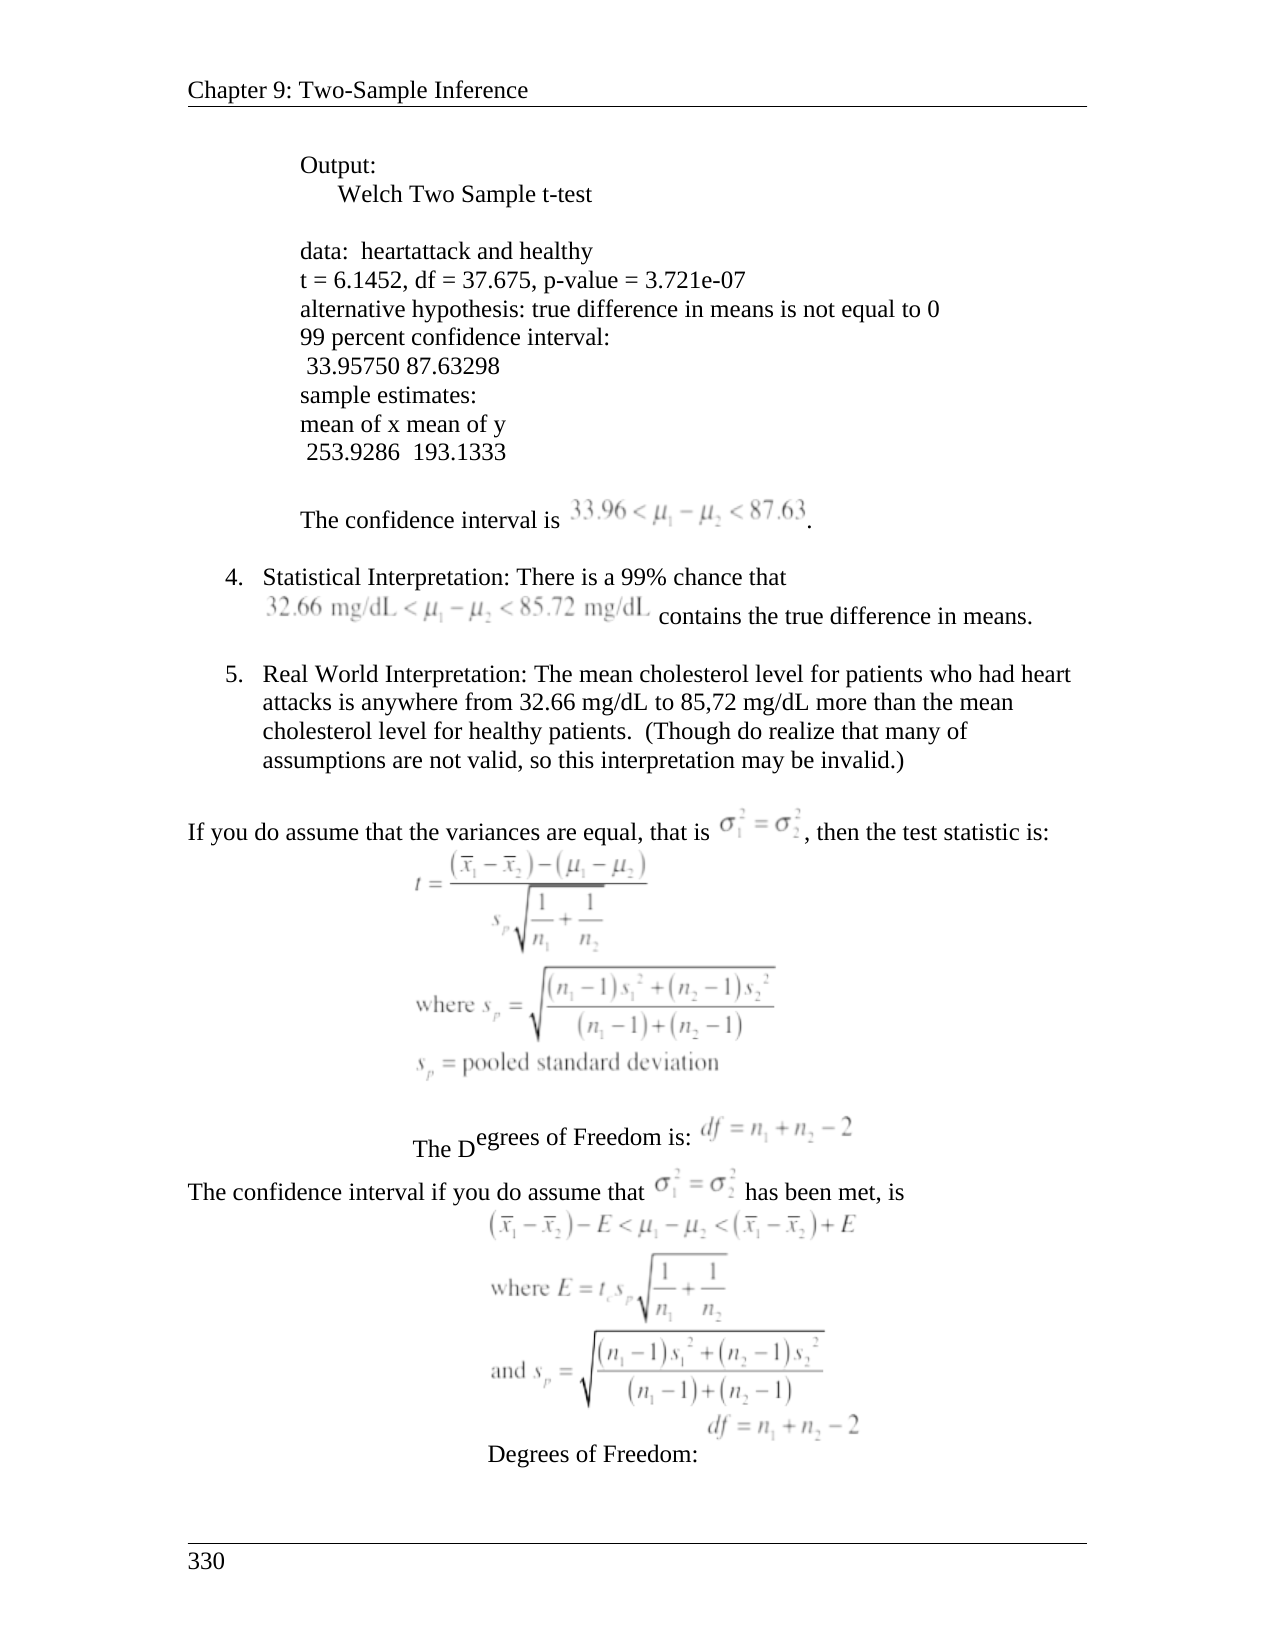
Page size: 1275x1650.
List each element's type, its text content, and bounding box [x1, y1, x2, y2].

list alternative hypothesis: true difference in means is not equal to 0 [300, 294, 1087, 322]
list 99 percent confidence interval: [300, 322, 1087, 351]
text The confidence interval if you do assume that has been met, is [187, 1162, 1087, 1205]
list 33.95750 87.63298 [300, 351, 1087, 380]
text Degrees of Freedom: [487, 1409, 1087, 1467]
list data: heartattack and healthy [300, 236, 1087, 265]
list 253.9286 193.1333 [300, 437, 1087, 466]
list mean of x mean of y [300, 409, 1087, 437]
list Output: [300, 150, 1087, 179]
list sample estimates: [300, 380, 1087, 409]
list Welch Two Sample t-test [300, 179, 1087, 207]
list t = 6.1452, df = 37.675, p-value = 3.721e-07 [300, 265, 1087, 294]
list Real World Interpretation: The mean cholesterol level for patients who had heart attacks is anywhere from 32.66 mg/dL to 85,72 mg/dL more than the mean cholesterol level for healthy patients. (Though do realize that many of assumptions are not valid, so this interpretation may be invalid.) [225, 659, 1087, 774]
list The confidence interval is . [300, 495, 1087, 534]
text If you do assume that the variances are equal, that is , then the test statistic is: [187, 802, 1087, 845]
text The Degrees of Freedom is: [412, 1112, 1087, 1162]
list Statistical Interpretation: There is a 99% chance that contains the true difference in means. [225, 562, 1087, 630]
